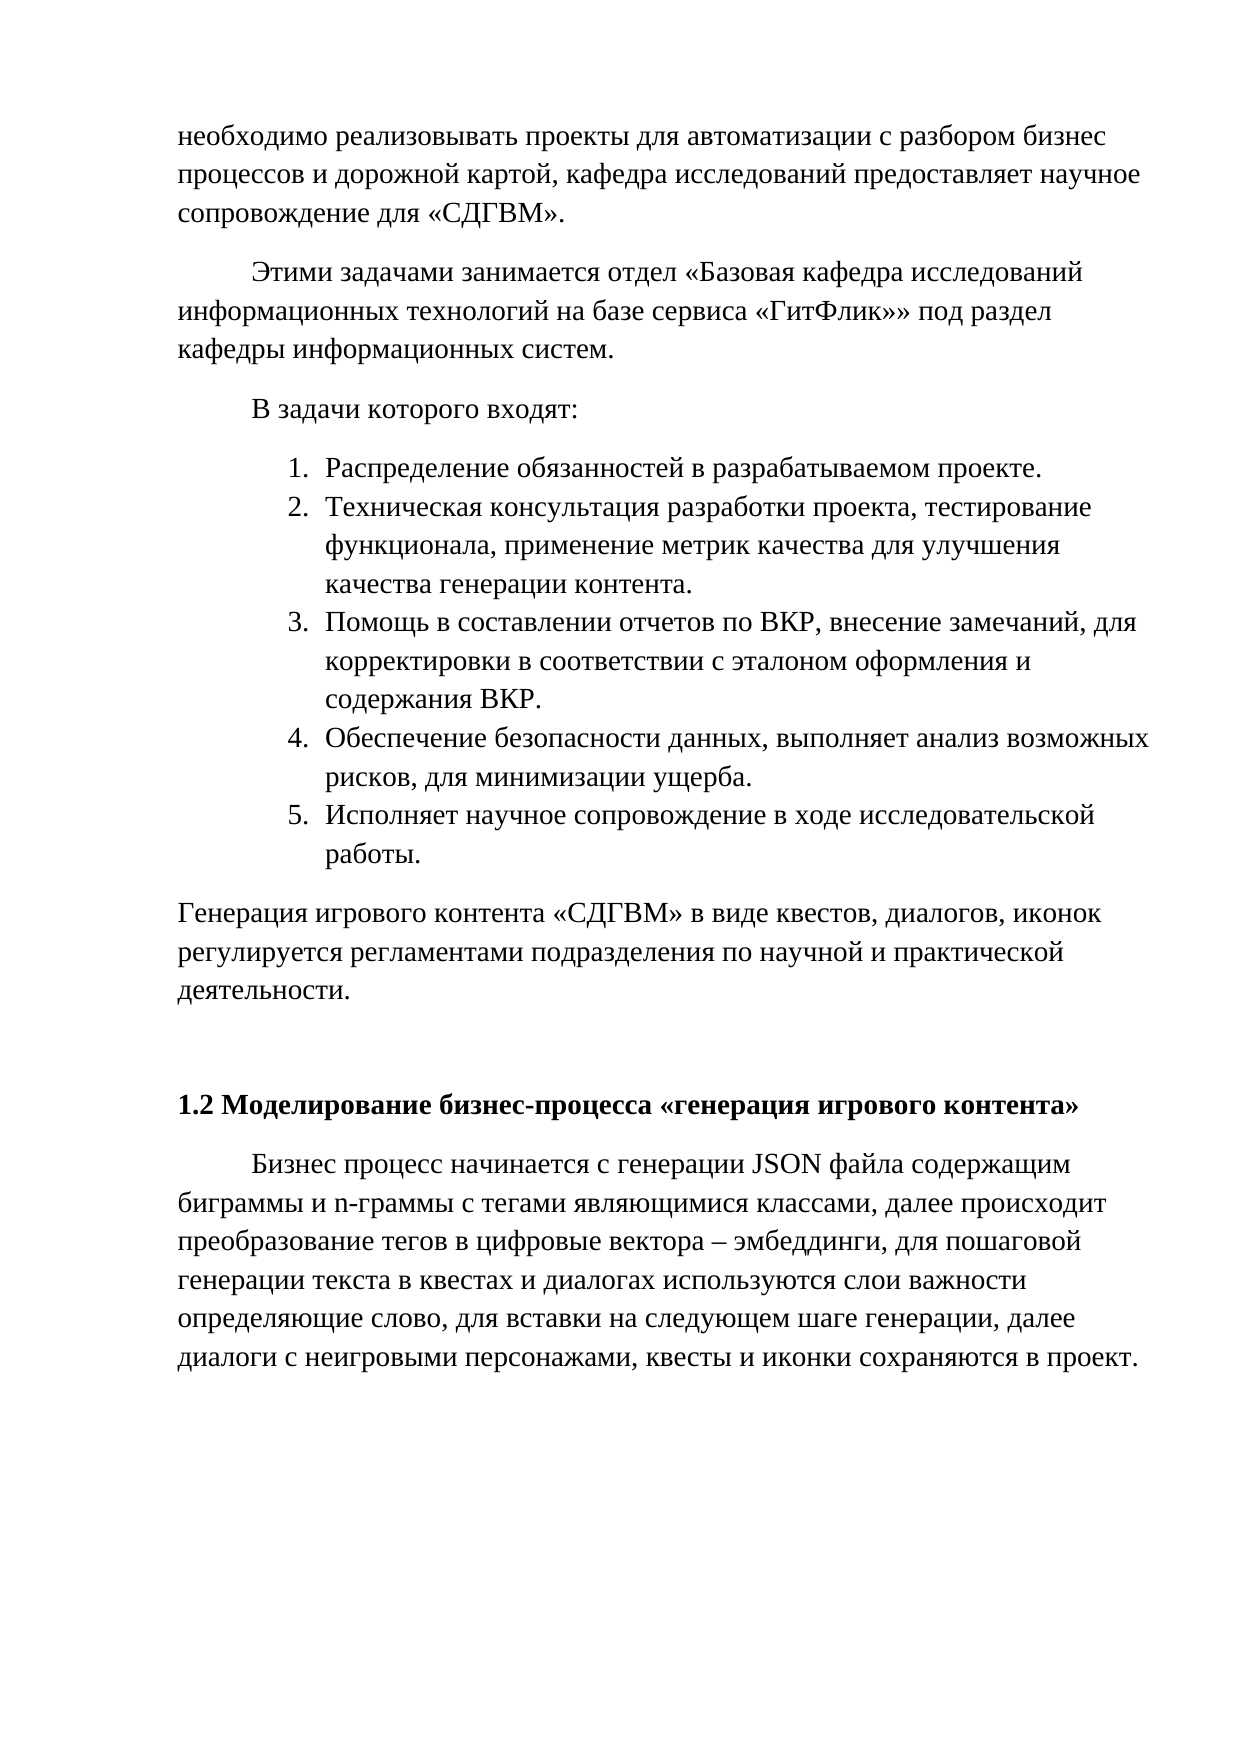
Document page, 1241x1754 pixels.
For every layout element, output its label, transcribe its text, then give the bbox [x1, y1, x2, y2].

text Генерация игрового контента «СДГВМ» в виде квестов, диалогов, иконок регулируется регламентами подразделения по научной и практической деятельности. [177, 978, 1152, 1128]
text Бизнес процесс начинается с генерации JSON файла содержащим биграммы и n-граммы с тегами являющимися классами, далее происходит преобразование тегов в цифровые вектора – эмбеддинги, для пошаговой генерации текста в квестах и диалогах используются слои важности определяющие слово, для вставки на следующем шаге генерации, далее диалоги с неигровыми персонажами, квесты и иконки сохраняются в проект. [177, 1229, 1152, 1456]
text Этими задачами занимается отдел «Базовая кафедра исследований информационных технологий на базе сервиса «ГитФлик»» под раздел кафедры информационных систем. [177, 254, 1152, 365]
subtitle 1.2 Моделирование бизнес-процесса «генерация игрового контента» [177, 1170, 1152, 1204]
list Распределение обязанностей в разрабатываемом проекте. [287, 450, 1152, 484]
list Техническая консультация разработки проекта, тестирование функционала, применение метрик качества для улучшения качества генерации контента. [287, 510, 1152, 620]
list Помощь в составлении отчетов по ВКР, внесение замечаний, для корректировки в соответствии с эталоном оформления и содержания ВКР. [287, 646, 1152, 757]
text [177, 118, 1152, 229]
text В задачи которого входят: [177, 391, 1152, 424]
list Исполняет научное сопровождение в ходе исследовательской работы. [287, 881, 1152, 953]
list Обеспечение безопасности данных, выполняет анализ возможных рисков, для минимизации ущерба. [287, 783, 1152, 855]
